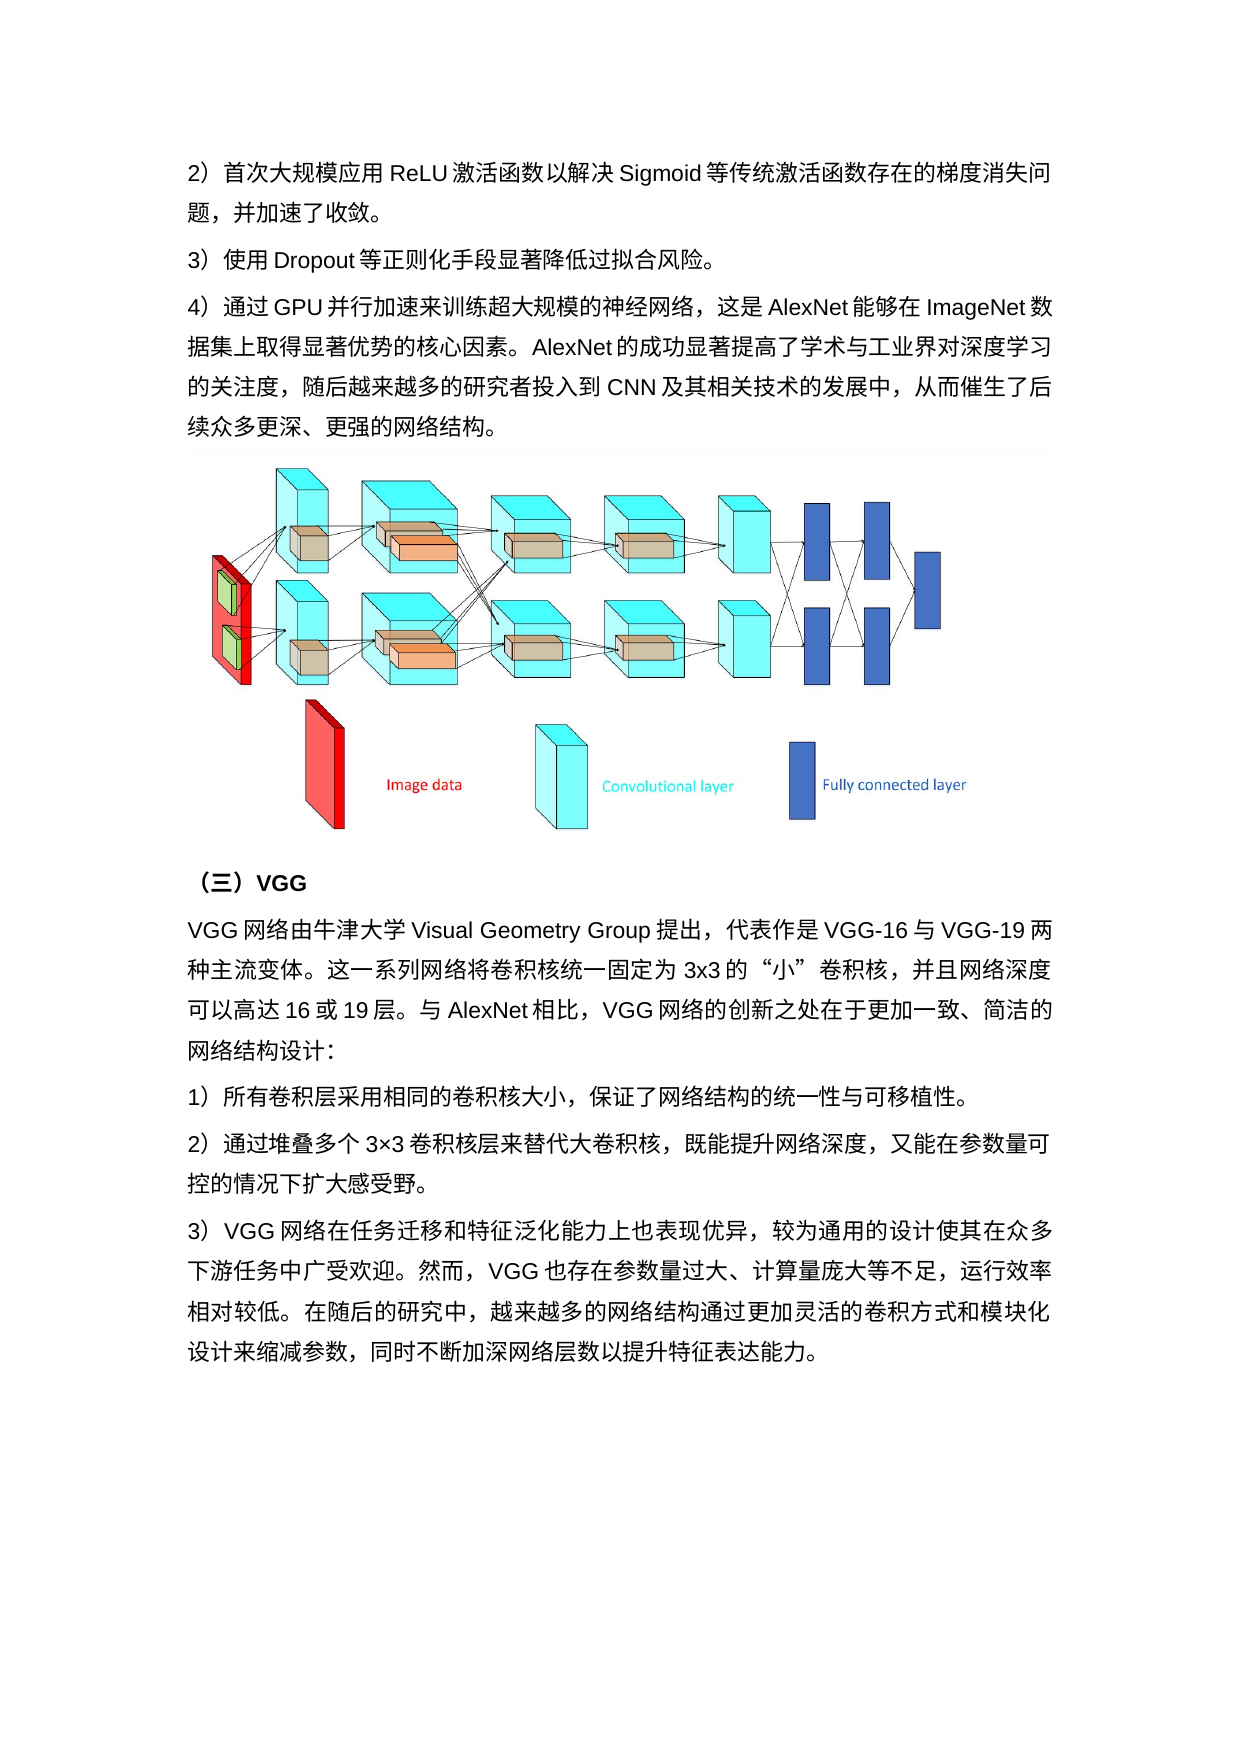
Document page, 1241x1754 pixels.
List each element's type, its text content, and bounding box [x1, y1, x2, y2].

text （三）VGG [187, 862, 1053, 902]
text 2）通过堆叠多个3×3卷积核层来替代大卷积核，既能提升网络深度，又能在参数量可控的情况下扩大感受野。 [187, 1122, 1053, 1203]
text 3）VGG网络在任务迁移和特征泛化能力上也表现优异，较为通用的设计使其在众多下游任务中广受欢迎。然而，VGG也存在参数量过大、计算量庞大等不足，运行效率相对较低。在随后的研究中，越来越多的网络结构通过更加灵活的卷积方式和模块化设计来缩减参数，同时不断加深网络层数以提升特征表达能力。 [187, 1209, 1053, 1370]
text 1）所有卷积层采用相同的卷积核大小，保证了网络结构的统一性与可移植性。 [187, 1076, 1053, 1116]
text 2）首次大规模应用ReLU激活函数以解决Sigmoid等传统激活函数存在的梯度消失问题，并加速了收敛。 [187, 151, 1053, 232]
text 4）通过GPU并行加速来训练超大规模的神经网络，这是AlexNet能够在ImageNet数据集上取得显著优势的核心因素。AlexNet的成功显著提高了学术与工业界对深度学习的关注度，随后越来越多的研究者投入到CNN及其相关技术的发展中，从而催生了后续众多更深、更强的网络结构。 [187, 285, 1053, 446]
text 3）使用Dropout等正则化手段显著降低过拟合风险。 [187, 238, 1053, 278]
picture [187, 452, 1053, 833]
text VGG网络由牛津大学Visual Geometry Group提出，代表作是VGG-16与VGG-19两种主流变体。这一系列网络将卷积核统一固定为3x3的“小”卷积核，并且网络深度可以高达16或19层。与AlexNet相比，VGG网络的创新之处在于更加一致、简洁的网络结构设计： [187, 908, 1053, 1069]
